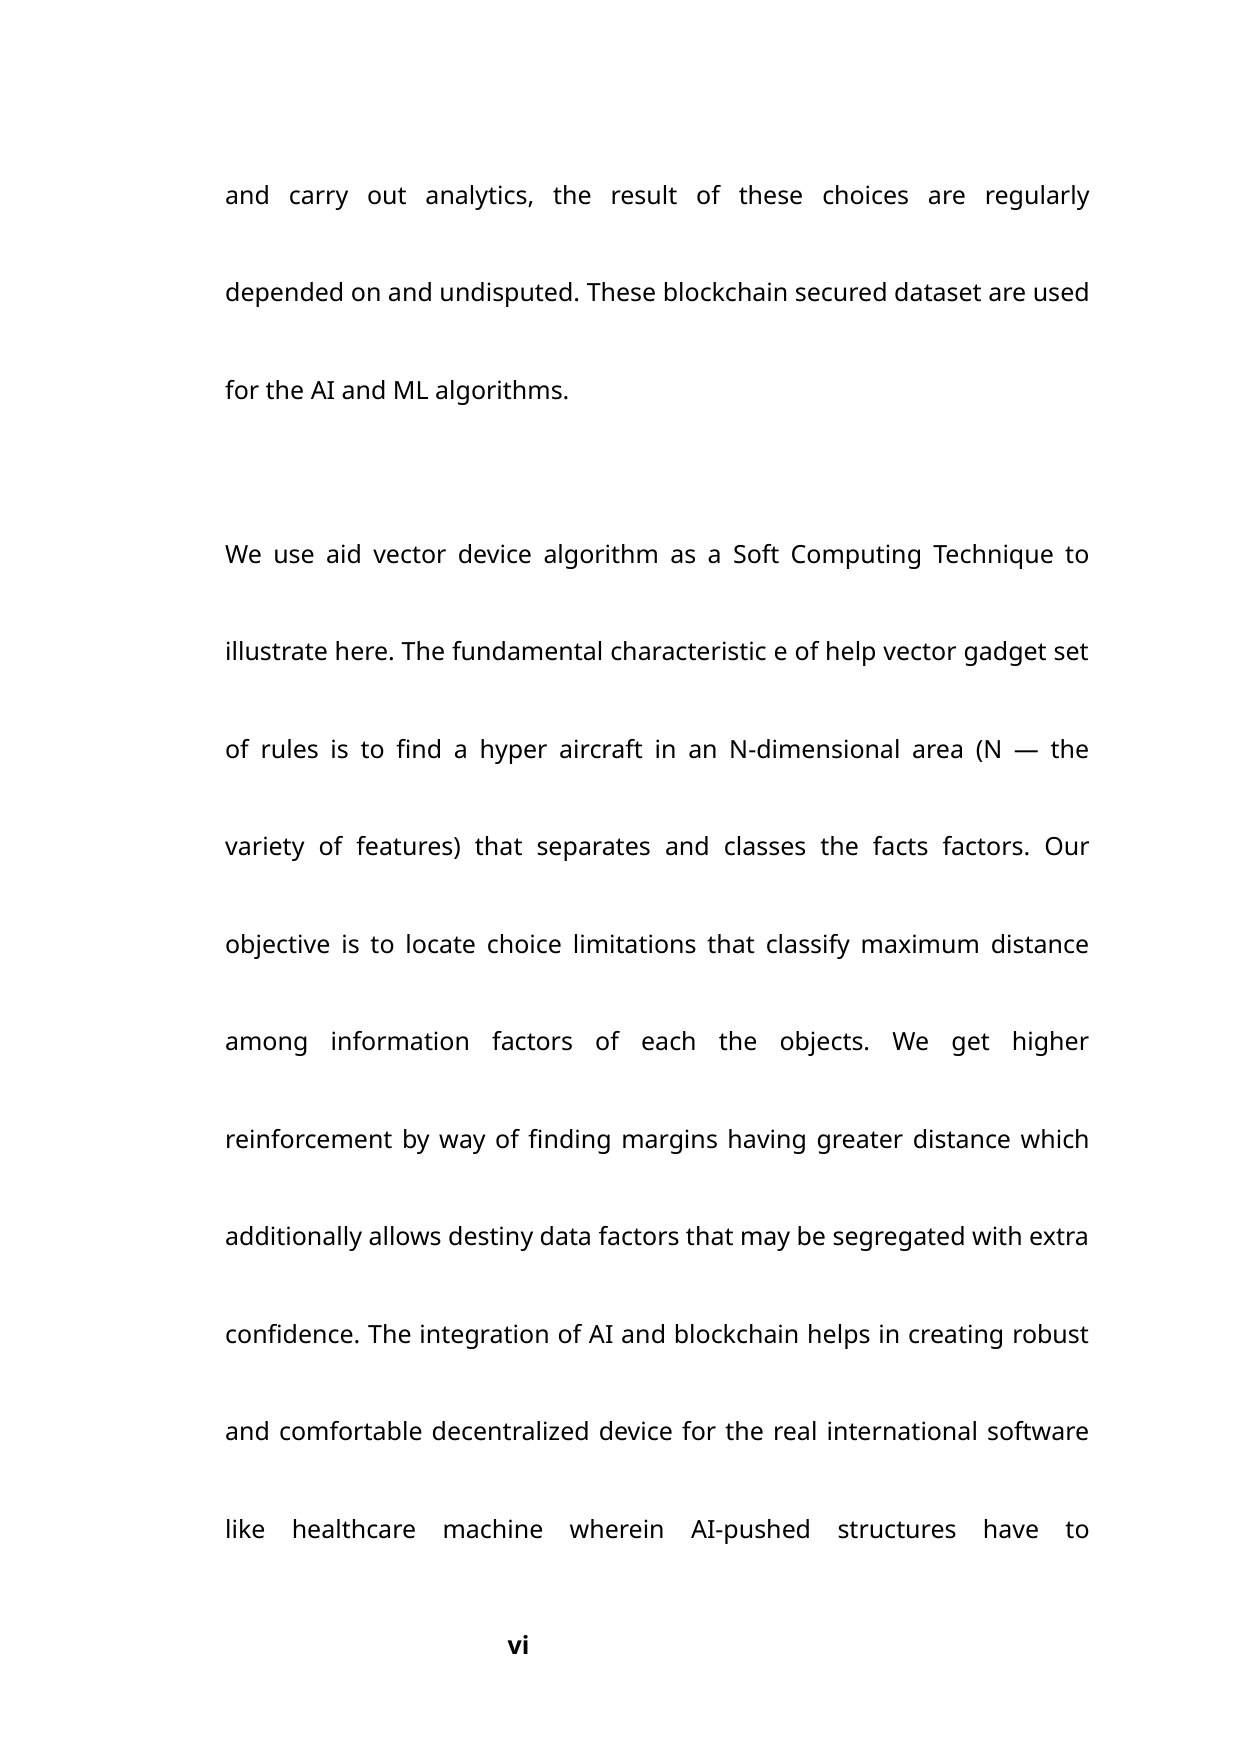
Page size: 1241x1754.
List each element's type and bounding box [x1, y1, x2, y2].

text [225, 162, 1090, 422]
text [225, 521, 1090, 1561]
